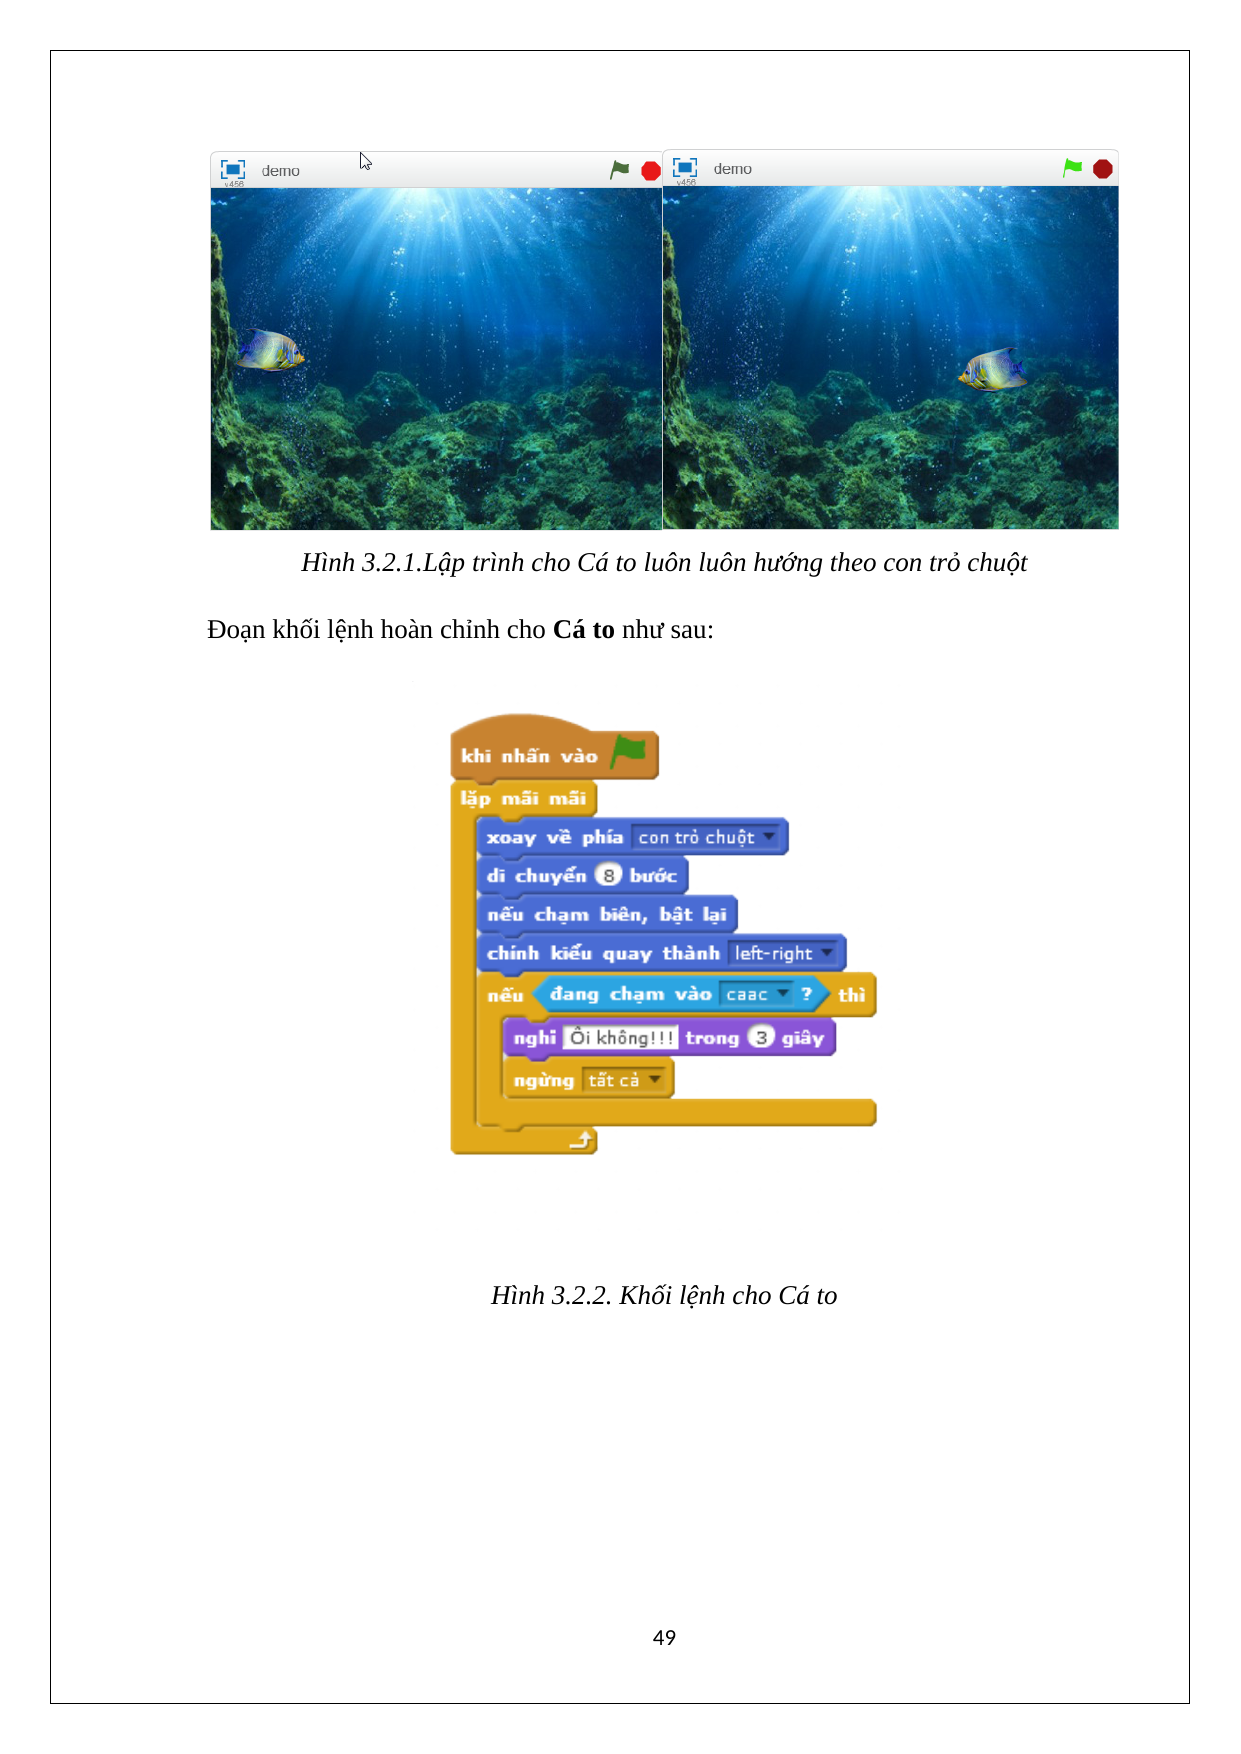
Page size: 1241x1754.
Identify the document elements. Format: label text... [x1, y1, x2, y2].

text Hình 3.2.2. Khối lệnh cho Cá to [207, 1279, 1122, 1310]
picture [209, 147, 1119, 531]
text Đoạn khối lệnh hoàn chỉnh cho Cá to như sau: [207, 613, 1122, 644]
picture [412, 681, 916, 1245]
